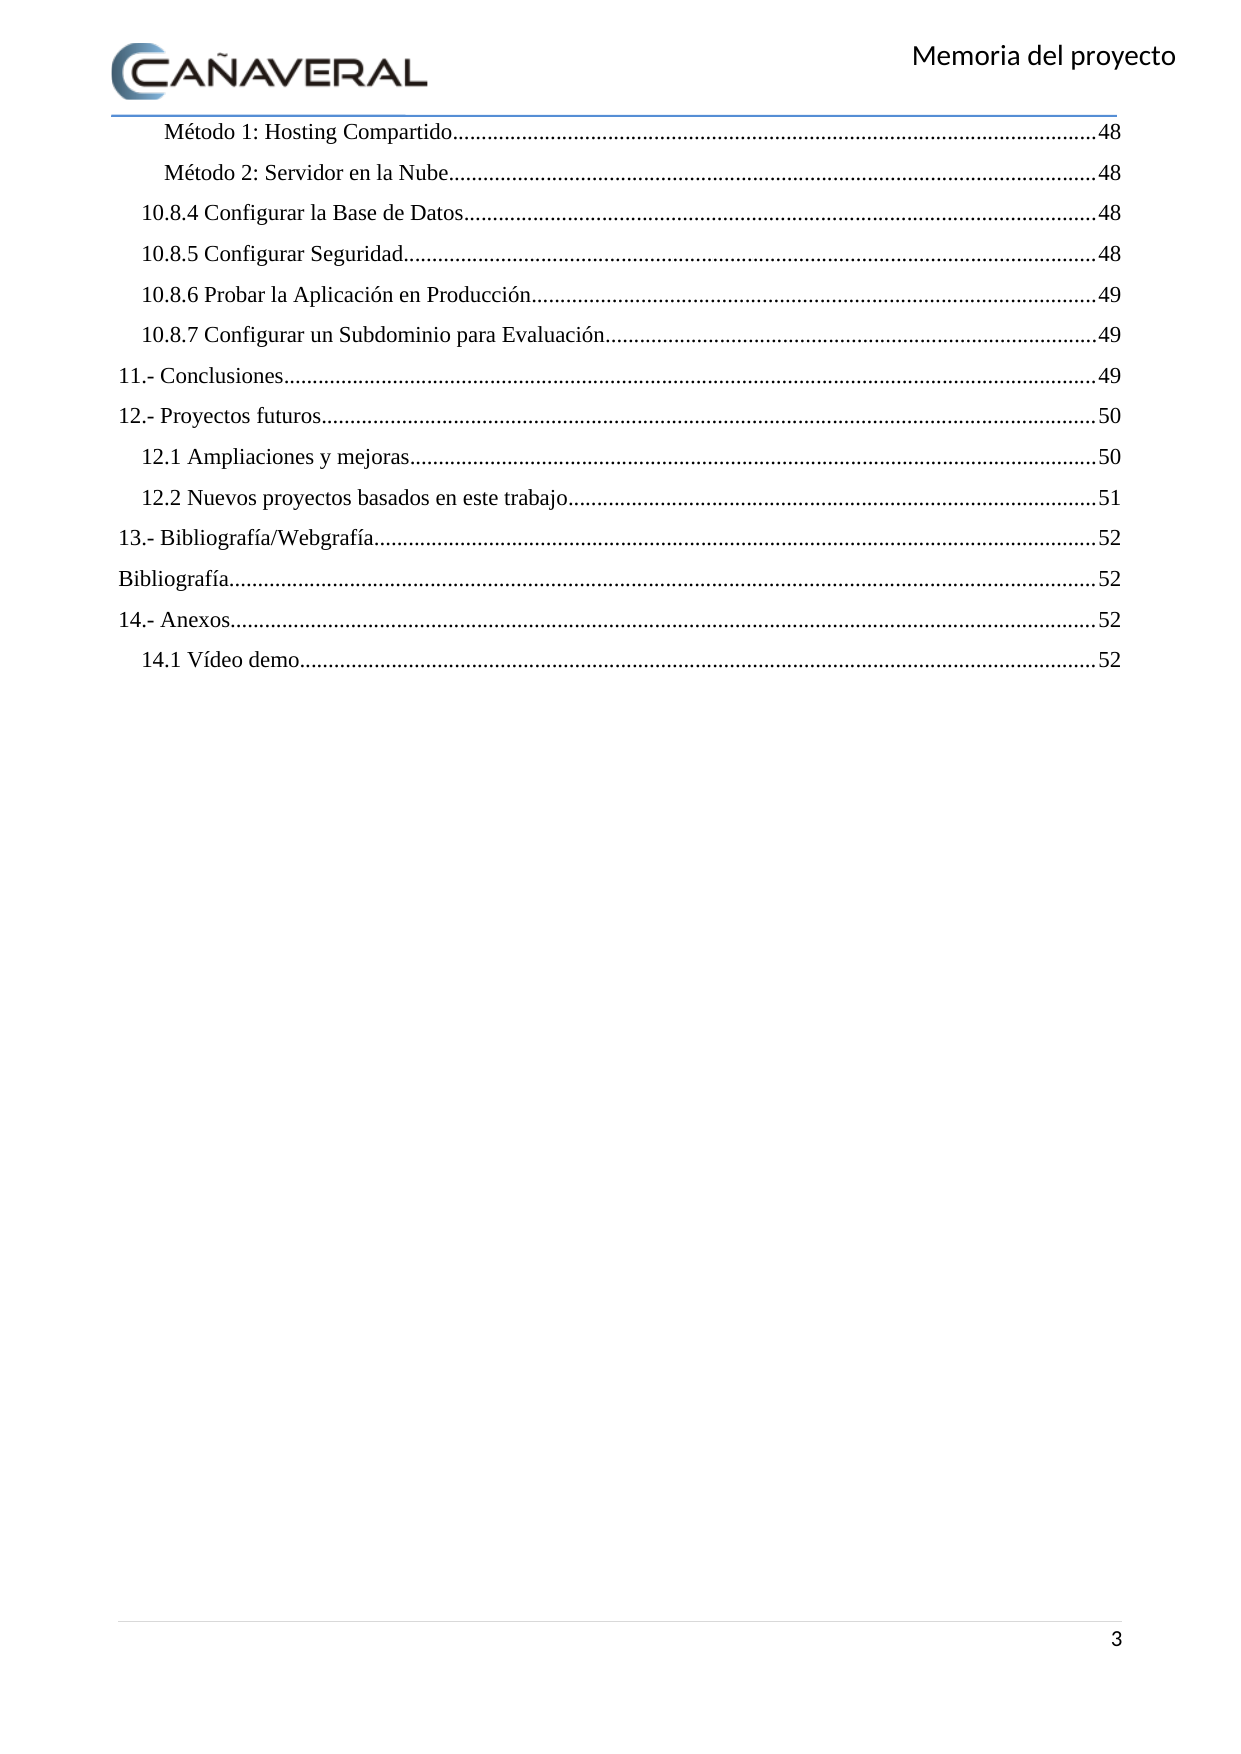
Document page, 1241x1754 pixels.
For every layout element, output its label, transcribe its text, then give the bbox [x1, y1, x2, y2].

picture [111, 43, 427, 99]
text Método 2: Servidor en la Nube 48 [164, 159, 1122, 185]
text Bibliografía 52 [118, 565, 1122, 591]
text 12.- Proyectos futuros 50 [118, 402, 1122, 429]
text 10.8.7 Configurar un Subdominio para Evaluación 49 [141, 321, 1122, 348]
text 11.- Conclusiones 49 [118, 362, 1122, 388]
text 14.1 Vídeo demo 52 [141, 646, 1122, 673]
text 10.8.6 Probar la Aplicación en Producción 49 [141, 281, 1122, 307]
text 12.1 Ampliaciones y mejoras 50 [141, 443, 1122, 469]
text 14.- Anexos 52 [118, 606, 1122, 632]
text 10.8.5 Configurar Seguridad 48 [141, 240, 1122, 266]
text 12.2 Nuevos proyectos basados en este trabajo 51 [141, 484, 1122, 510]
text 10.8.4 Configurar la Base de Datos 48 [141, 199, 1122, 226]
text Método 1: Hosting Compartido 48 [164, 118, 1122, 144]
text 13.- Bibliografía/Webgrafía 52 [118, 524, 1122, 551]
